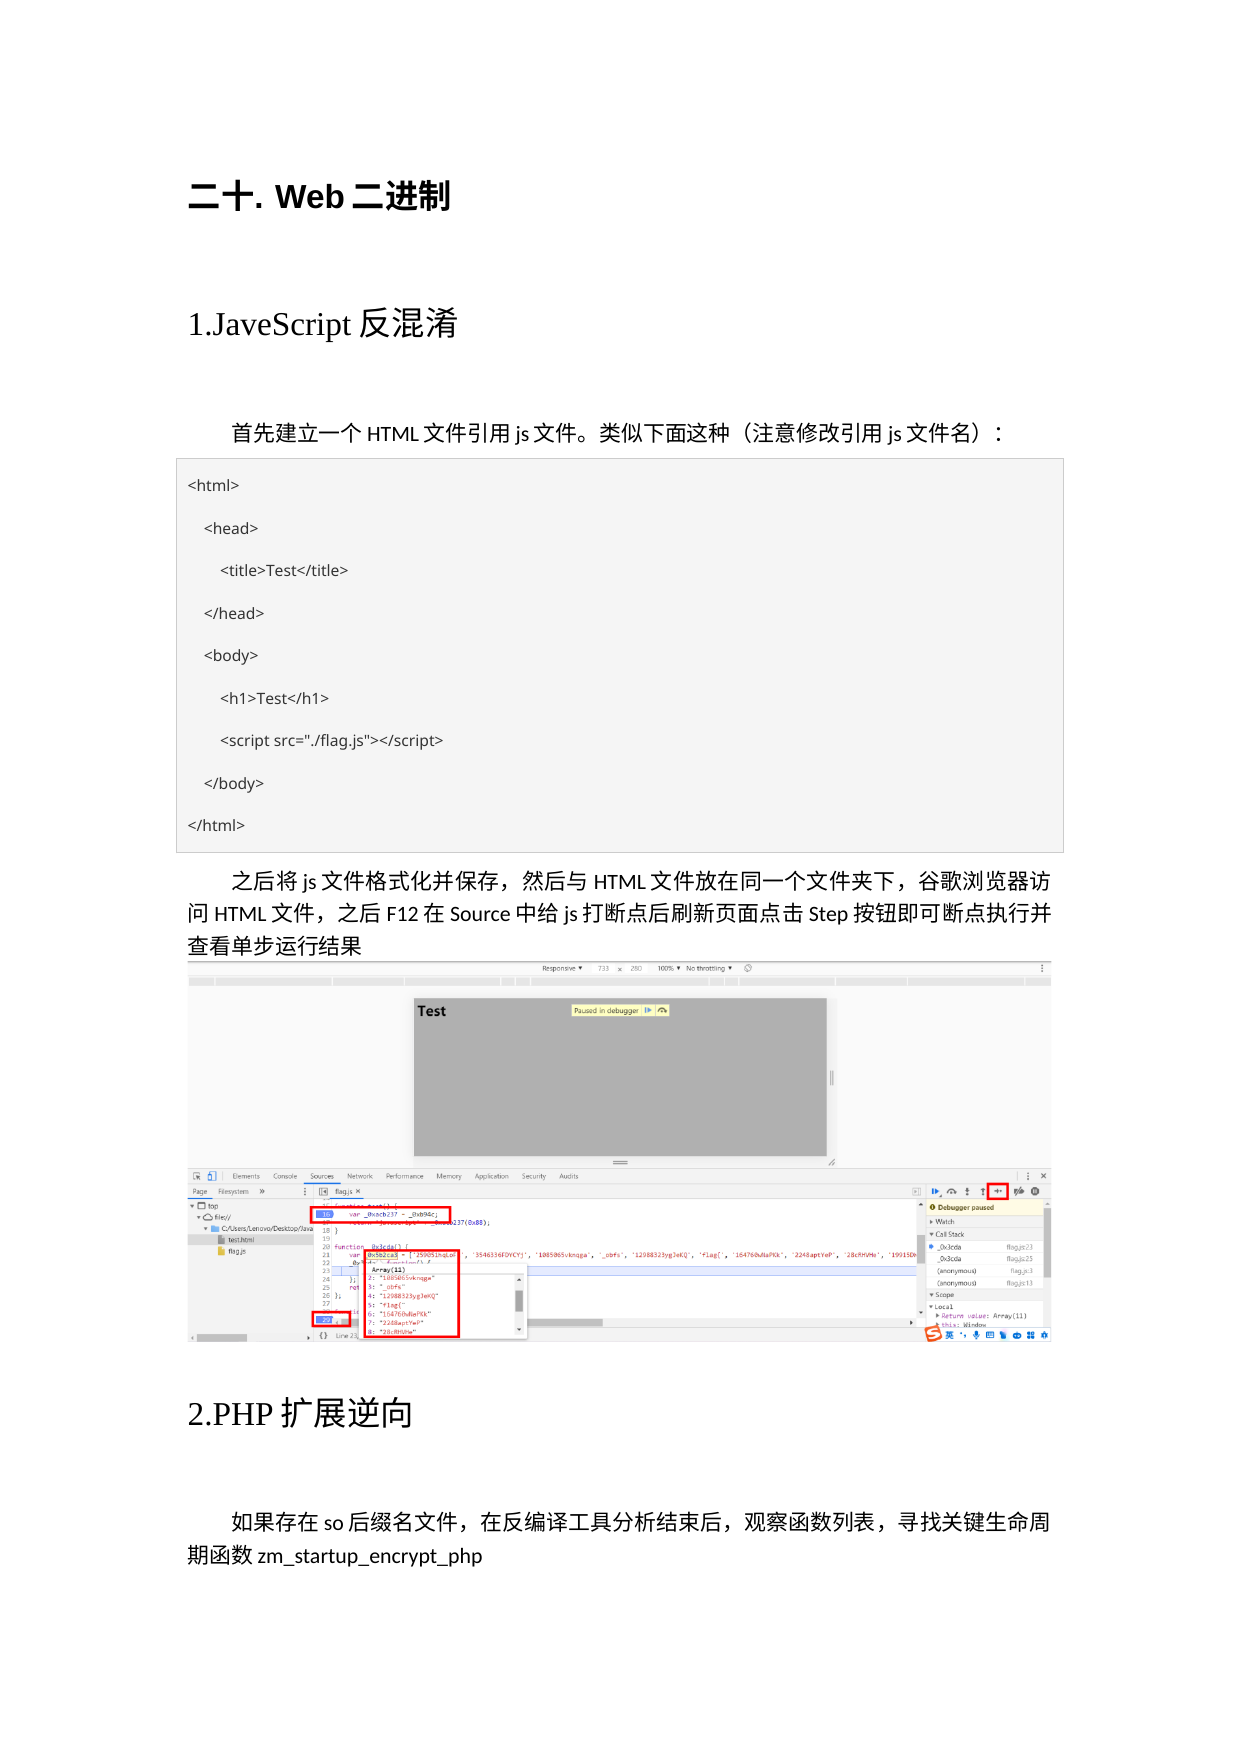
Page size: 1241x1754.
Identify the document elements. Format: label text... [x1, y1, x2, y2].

picture [187, 961, 1052, 1342]
text </body> [177, 756, 1063, 798]
text 之后将js文件格式化并保存，然后与HTML文件放在同一个文件夹下，谷歌浏览器访问HTML文件，之后F12在Source中给js打断点后刷新页面点击Step按钮即可断点执行并查看单步运行结果 [187, 863, 1053, 961]
text <head> [177, 501, 1063, 543]
text <h1>Test</h1> [177, 671, 1063, 713]
text </head> [177, 586, 1063, 628]
text <body> [177, 628, 1063, 671]
text 如果存在so后缀名文件，在反编译工具分析结束后，观察函数列表，寻找关键生命周期函数zm_startup_encrypt_php [187, 1505, 1053, 1570]
text </html> [177, 798, 1063, 852]
text <script src="./flag.js"></script> [177, 713, 1063, 756]
text 首先建立一个HTML文件引用js文件。类似下面这种（注意修改引用js文件名）： [187, 416, 1053, 448]
text <title>Test</title> [177, 543, 1063, 586]
text <html> [177, 459, 1063, 501]
subtitle 2.PHP扩展逆向 [187, 1378, 1053, 1443]
subtitle Web二进制 [187, 162, 1053, 227]
subtitle 1.JaveScript反混淆 [187, 289, 1053, 354]
